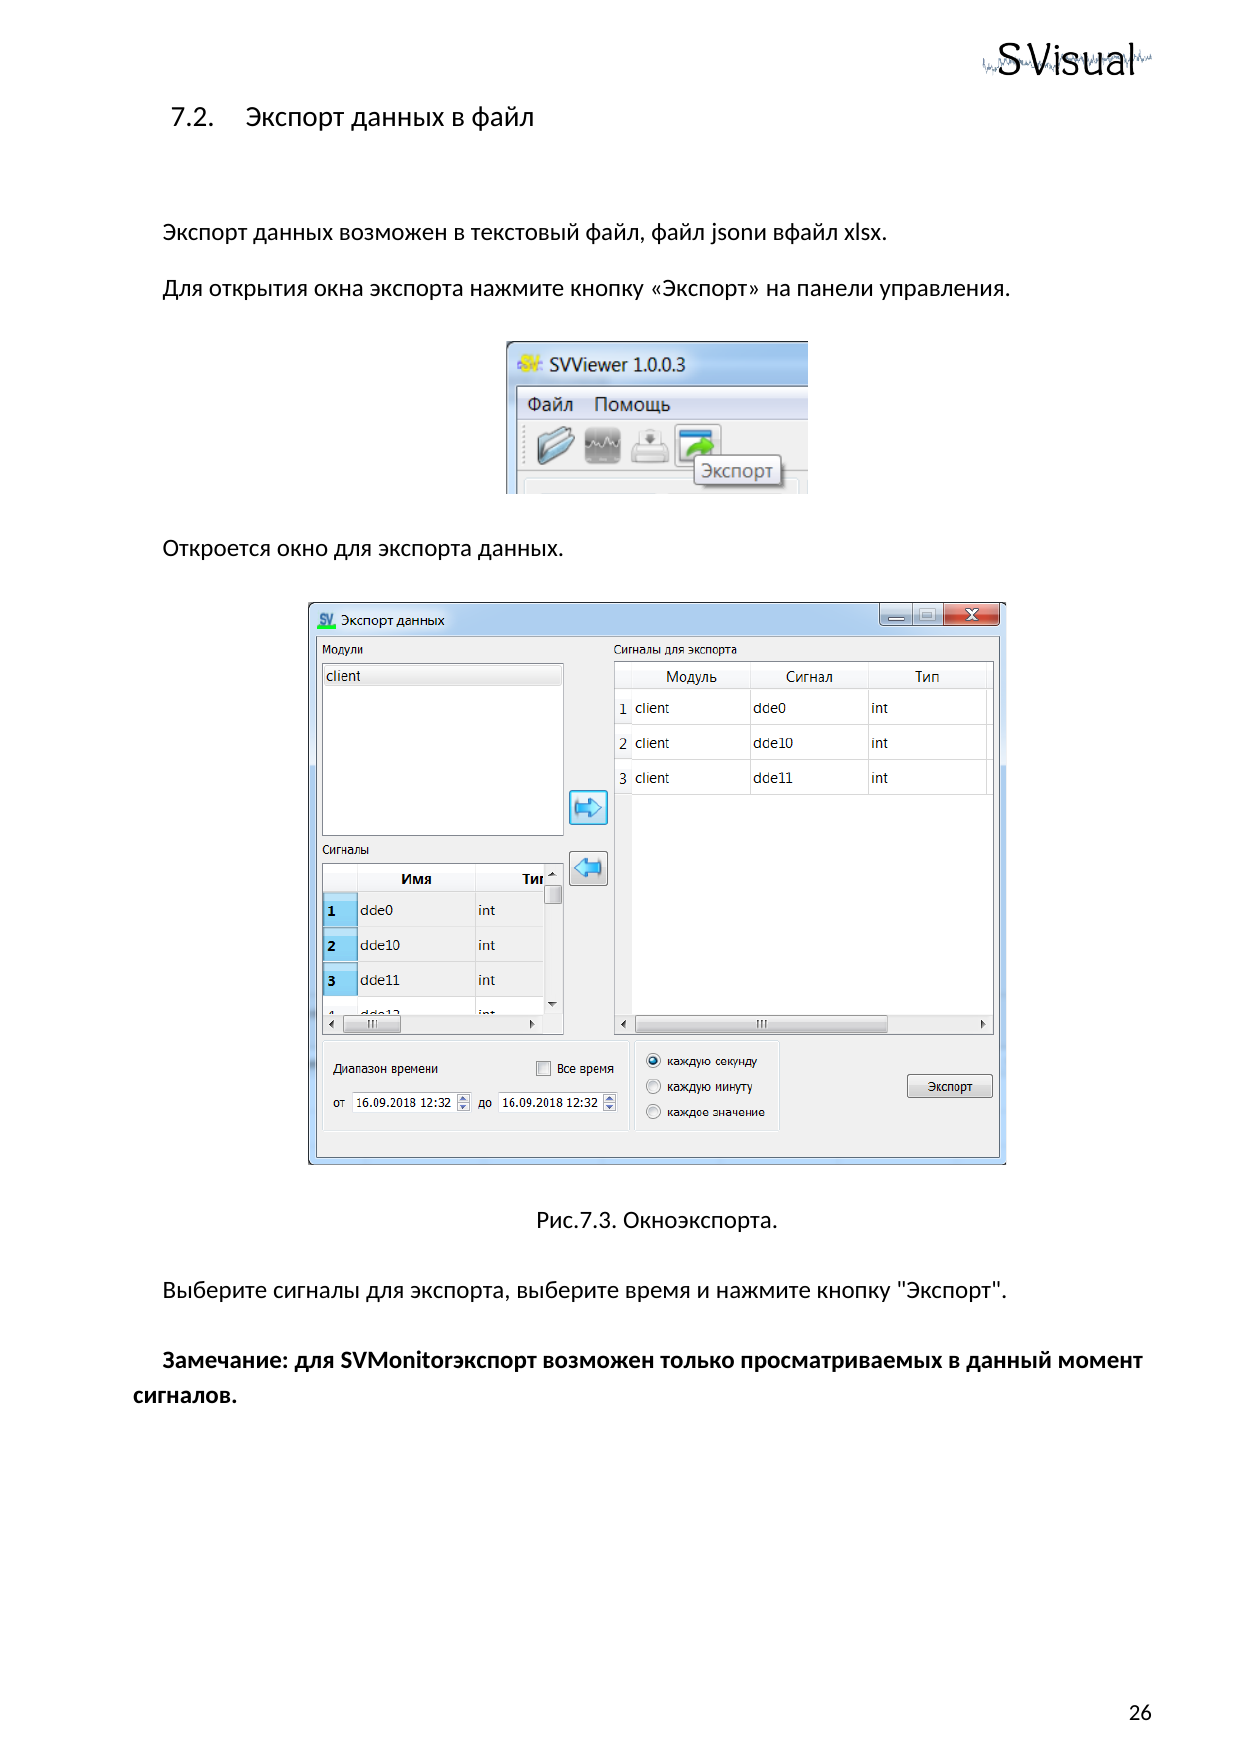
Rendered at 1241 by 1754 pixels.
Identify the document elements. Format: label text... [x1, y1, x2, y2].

picture [982, 29, 1152, 87]
list Экспорт данных в файл [170, 98, 1152, 134]
picture [506, 341, 808, 494]
list Для открытия окна экспорта нажмите кнопку «Экспорт» на панели управления. [133, 272, 1152, 302]
picture [308, 602, 1007, 1165]
text Экспорт данных возможен в текстовый файл, файл jsonи вфайл xlsx. [133, 216, 1152, 246]
list Выберите сигналы для экспорта, выберите время и нажмите кнопку "Экспорт". [133, 1274, 1152, 1304]
list Рис.7.3. Окноэкспорта. [133, 1204, 1152, 1234]
list Откроется окно для экспорта данных. [133, 532, 1152, 563]
list Замечание: для SVMonitorэкспорт возможен только просматриваемых в данный момент сигналов. [133, 1344, 1152, 1409]
